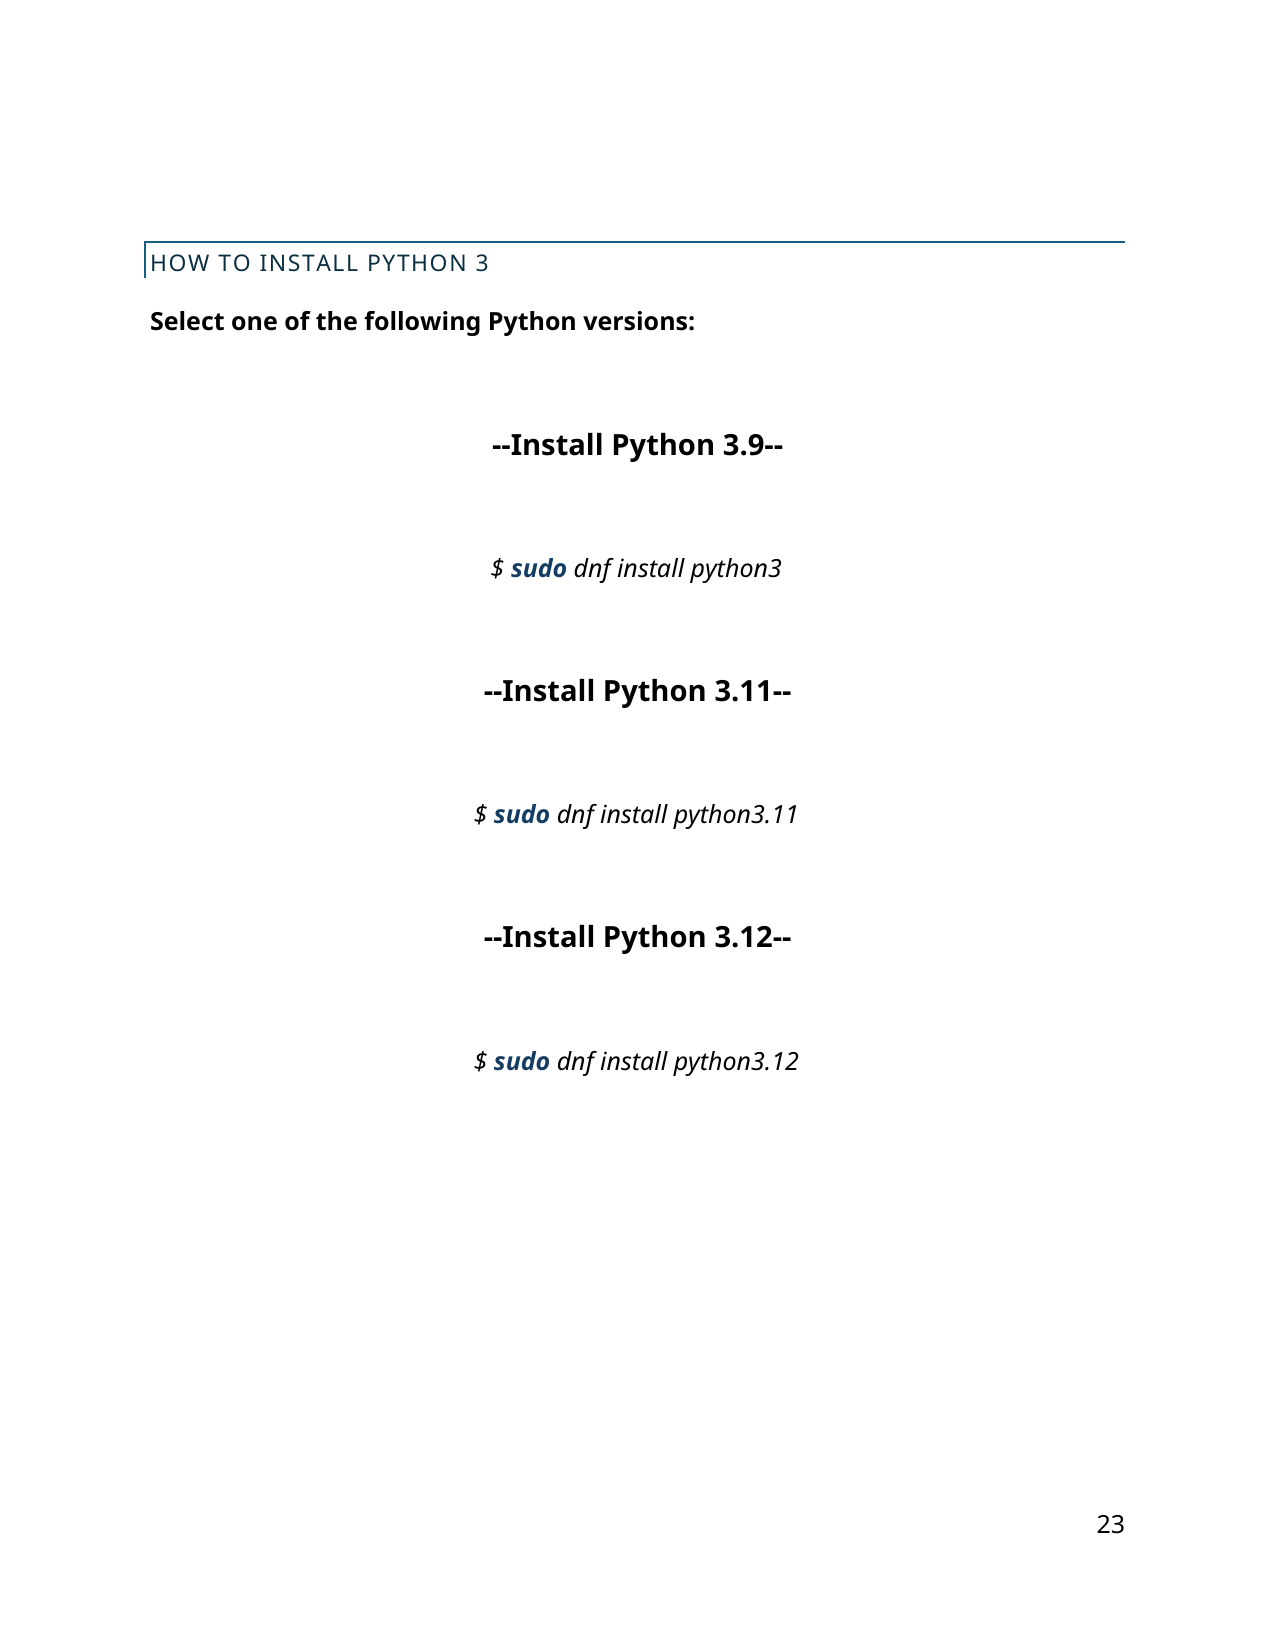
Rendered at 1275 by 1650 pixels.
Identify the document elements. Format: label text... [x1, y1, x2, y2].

text $ sudo dnf install python3 [150, 550, 1125, 584]
text $ sudo dnf install python3.11 [150, 797, 1125, 831]
text --Install Python 3.9-- [150, 424, 1125, 463]
text $ sudo dnf install python3.12 [150, 1043, 1125, 1077]
text --Install Python 3.12-- [150, 917, 1125, 956]
text Select one of the following Python versions: [150, 304, 1125, 338]
subtitle How to Install Python 3 [146, 243, 1125, 278]
text --Install Python 3.11-- [150, 670, 1125, 710]
